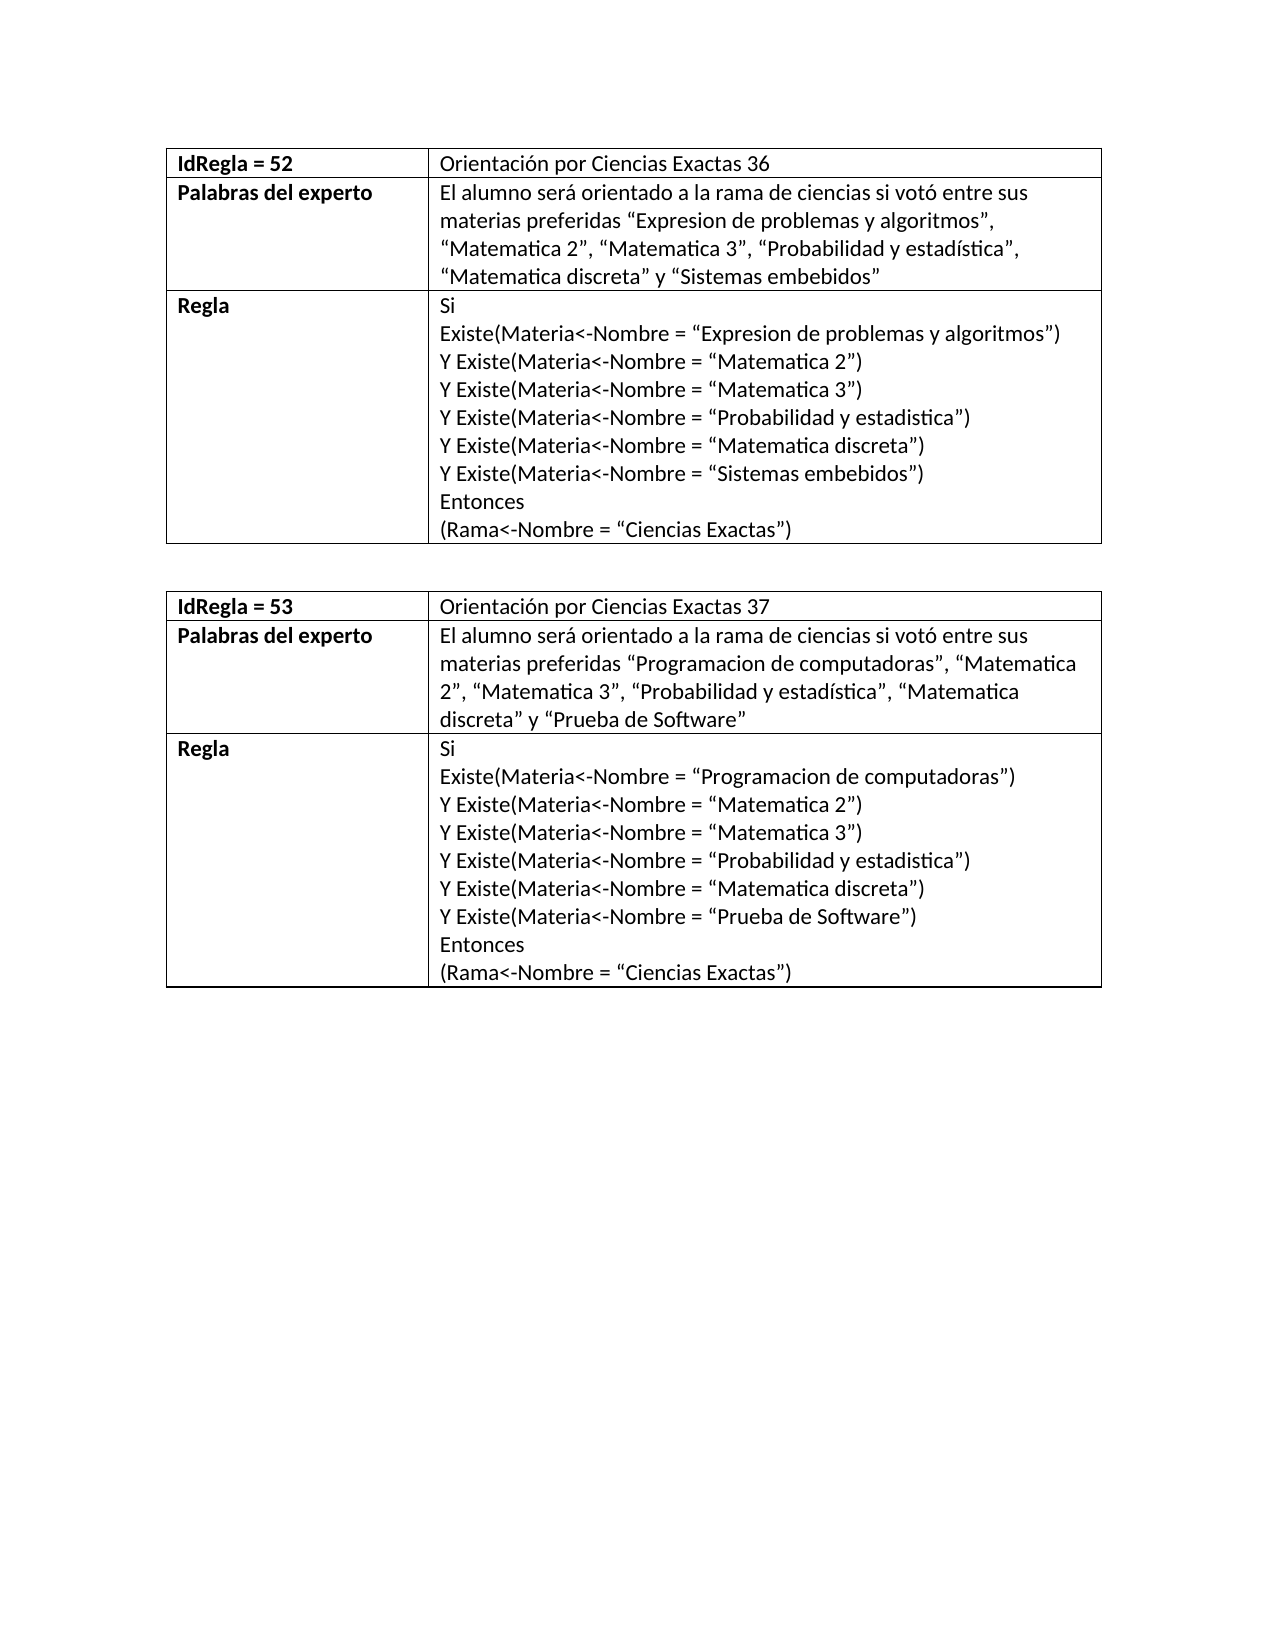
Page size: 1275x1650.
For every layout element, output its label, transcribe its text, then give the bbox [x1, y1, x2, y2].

table_cell Si Existe(Materia<-Nombre = “Expresion de problemas y algoritmos”) Y Existe(Materia<-Nombre = “Matematica 2”) Y Existe(Materia<-Nombre = “Matematica 3”) Y Existe(Materia<-Nombre = “Probabilidad y estadistica”) Y Existe(Materia<-Nombre = “Matematica discreta”) Y Existe(Materia<-Nombre = “Sistemas embebidos”) Entonces (Rama<-Nombre = “Ciencias Exactas”) [429, 291, 1101, 543]
table_cell Palabras del experto [167, 178, 428, 290]
table_header IdRegla = 52 [167, 149, 428, 177]
table_cell Regla [167, 734, 428, 986]
table_header IdRegla = 53 [167, 592, 428, 620]
table_cell El alumno será orientado a la rama de ciencias si votó entre sus materias preferidas “Expresion de problemas y algoritmos”, “Matematica 2”, “Matematica 3”, “Probabilidad y estadística”, “Matematica discreta” y “Sistemas embebidos” [429, 178, 1101, 290]
table_cell El alumno será orientado a la rama de ciencias si votó entre sus materias preferidas “Programacion de computadoras”, “Matematica 2”, “Matematica 3”, “Probabilidad y estadística”, “Matematica discreta” y “Prueba de Software” [429, 621, 1101, 733]
table_cell Palabras del experto [167, 621, 428, 733]
table_cell Si Existe(Materia<-Nombre = “Programacion de computadoras”) Y Existe(Materia<-Nombre = “Matematica 2”) Y Existe(Materia<-Nombre = “Matematica 3”) Y Existe(Materia<-Nombre = “Probabilidad y estadistica”) Y Existe(Materia<-Nombre = “Matematica discreta”) Y Existe(Materia<-Nombre = “Prueba de Software”) Entonces (Rama<-Nombre = “Ciencias Exactas”) [429, 734, 1101, 986]
table_header Orientación por Ciencias Exactas 36 [429, 149, 1101, 177]
table_cell Regla [167, 291, 428, 543]
table_header Orientación por Ciencias Exactas 37 [429, 592, 1101, 620]
